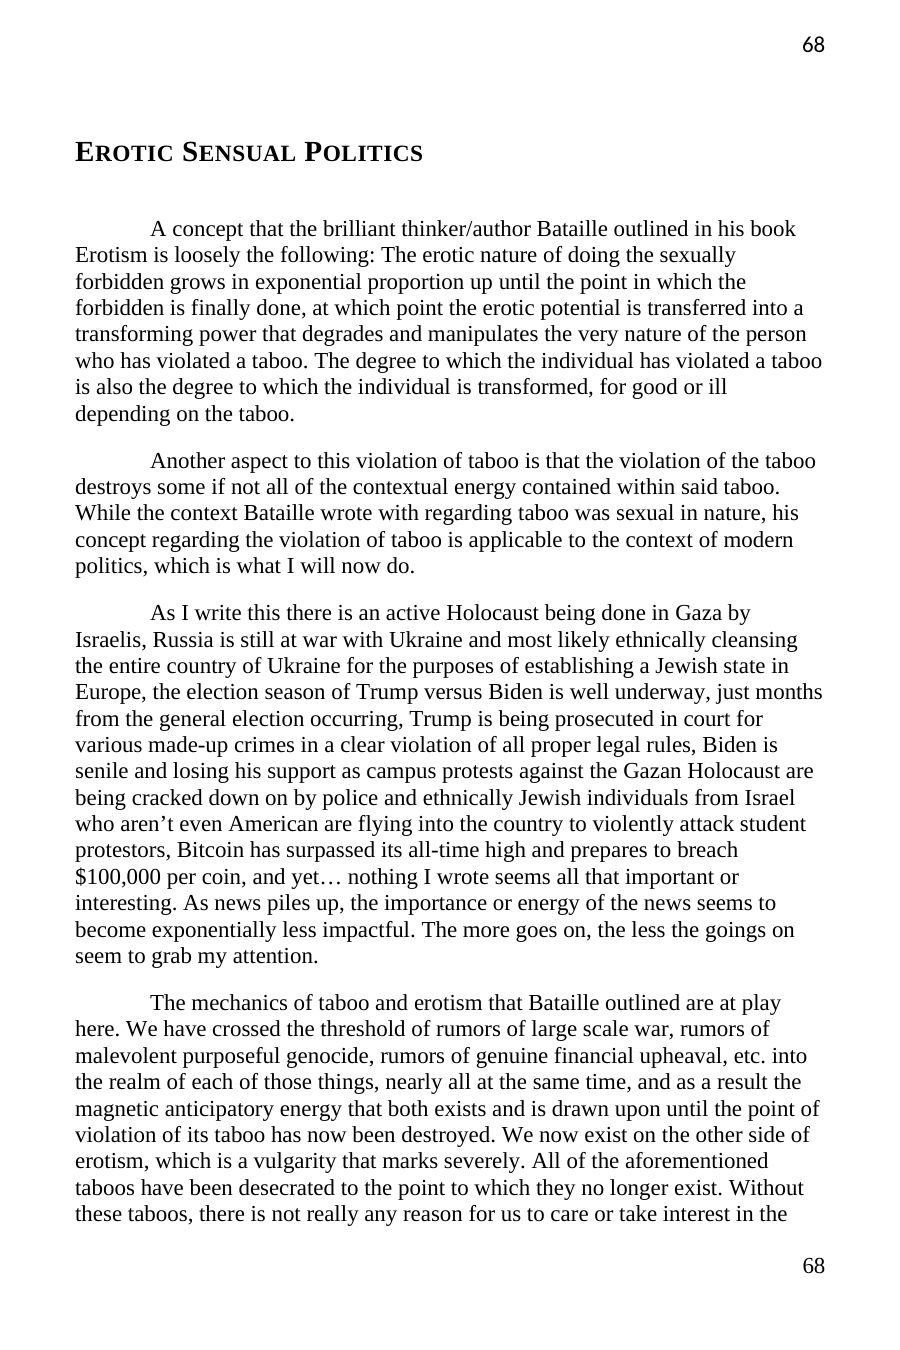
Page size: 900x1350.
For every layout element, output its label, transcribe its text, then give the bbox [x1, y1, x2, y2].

subtitle Erotic Sensual Politics [75, 134, 825, 168]
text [75, 989, 825, 1226]
text Another aspect to this violation of taboo is that the violation of the taboo destroys some if not all of the contextual energy contained within said taboo. While the context Bataille wrote with regarding taboo was sexual in nature, his concept regarding the violation of taboo is applicable to the context of modern politics, which is what I will now do. [75, 447, 825, 578]
text As I write this there is an active Holocaust being done in Gaza by Israelis, Russia is still at war with Ukraine and most likely ethnically cleansing the entire country of Ukraine for the purposes of establishing a Jewish state in Europe, the election season of Trump versus Biden is well underway, just months from the general election occurring, Trump is being prosecuted in court for various made-up crimes in a clear violation of all proper legal rules, Biden is senile and losing his support as campus protests against the Gazan Holocaust are being cracked down on by police and ethnically Jewish individuals from Israel who aren’t even American are flying into the country to violently attack student protestors, Bitcoin has surpassed its all-time high and prepares to breach $100,000 per coin, and yet… nothing I wrote seems all that important or interesting. As news piles up, the importance or energy of the news seems to become exponentially less impactful. The more goes on, the less the goings on seem to grab my attention. [75, 599, 825, 968]
text A concept that the brilliant thinker/author Bataille outlined in his book Erotism is loosely the following: The erotic nature of doing the sexually forbidden grows in exponential proportion up until the point in which the forbidden is finally done, at which point the erotic potential is transferred into a transforming power that degrades and manipulates the very nature of the person who has violated a taboo. The degree to which the individual has violated a taboo is also the degree to which the individual is transformed, for good or ill depending on the taboo. [75, 215, 825, 426]
